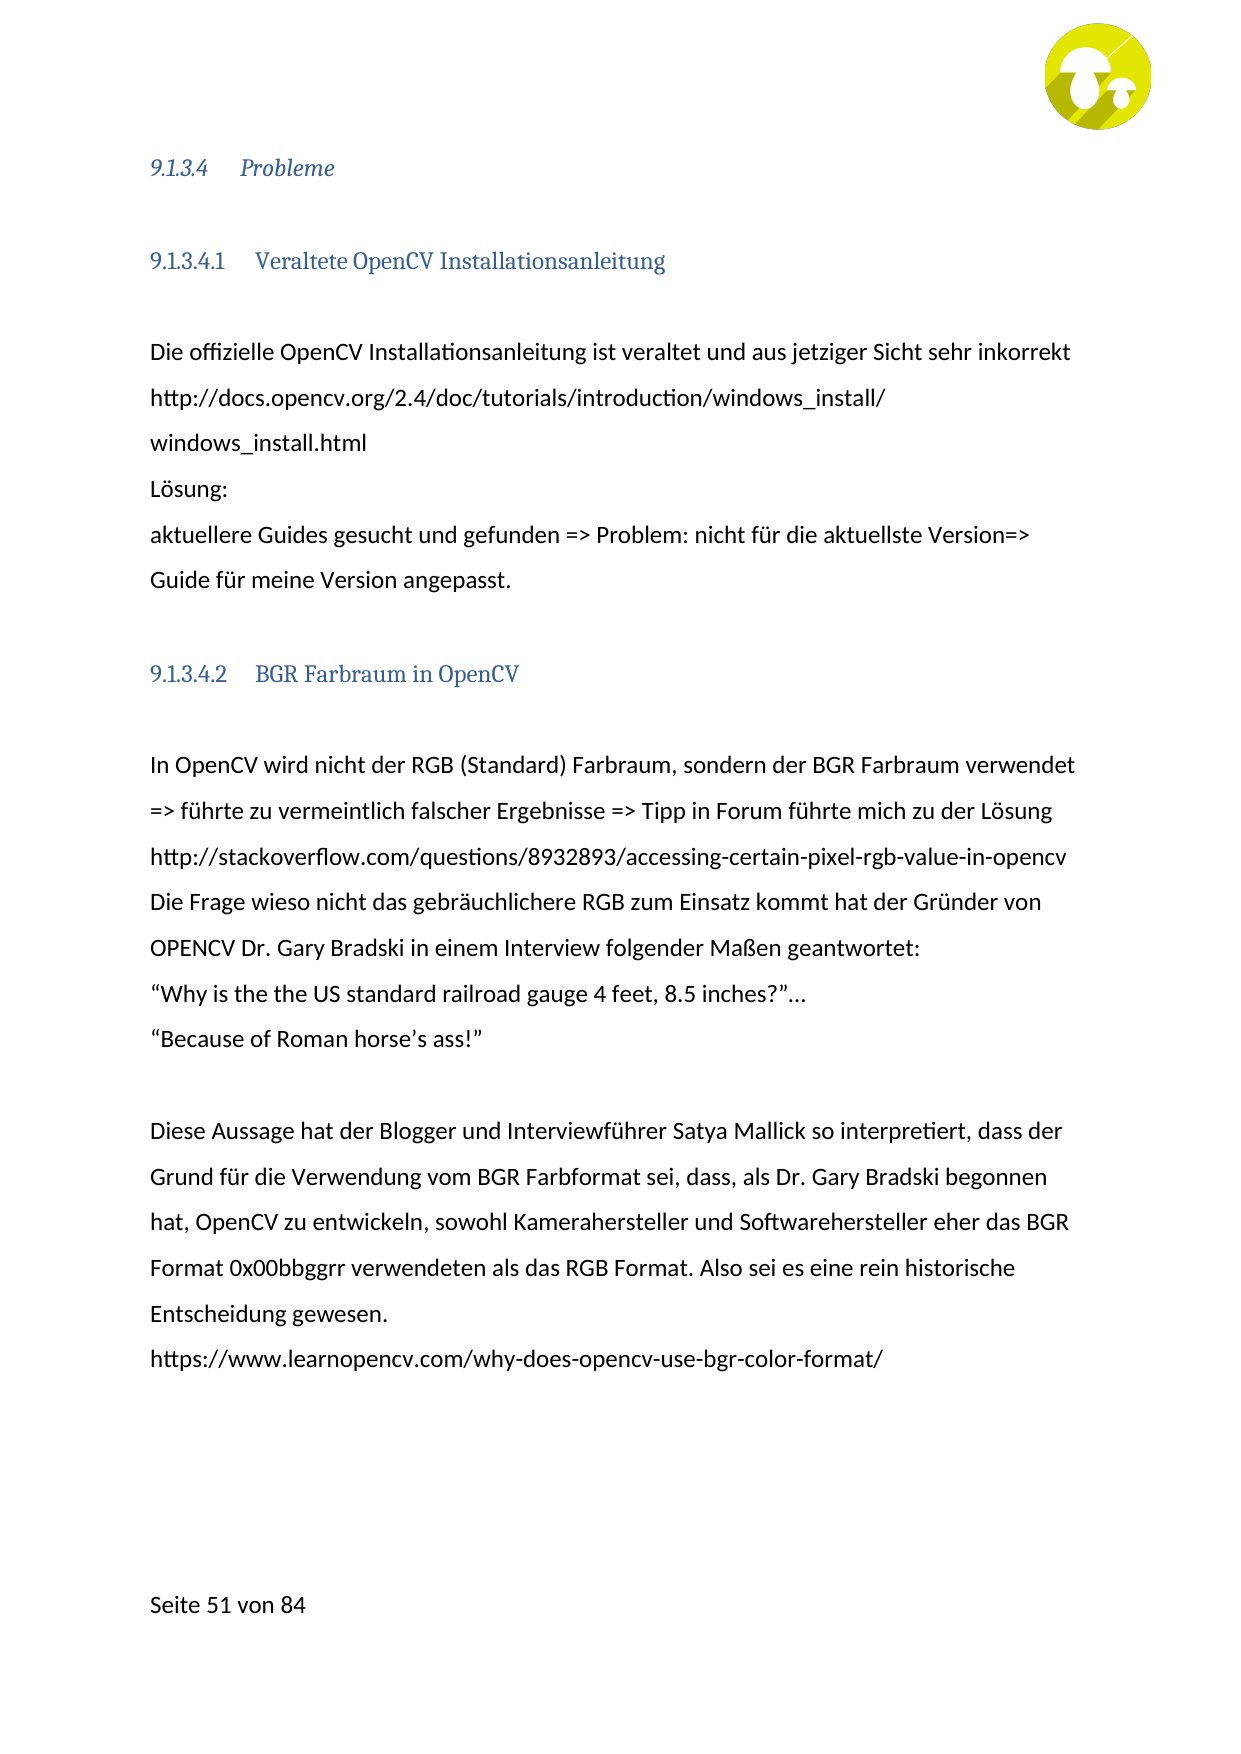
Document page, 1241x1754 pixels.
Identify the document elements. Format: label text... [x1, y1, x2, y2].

text https://www.learnopencv.com/why-does-opencv-use-bgr-color-format/ [150, 1344, 1090, 1374]
picture [1045, 23, 1152, 130]
subtitle Probleme [150, 154, 1090, 183]
text “Why is the the US standard railroad gauge 4 feet, 8.5 inches?”… [150, 978, 1090, 1008]
text “Because of Roman horse’s ass!” [150, 1023, 1090, 1054]
subtitle Veraltete OpenCV Installationsanleitung [150, 247, 1090, 276]
text aktuellere Guides gesucht und gefunden => Problem: nicht für die aktuellste Version=> Guide für meine Version angepasst. [150, 519, 1090, 595]
text http://stackoverflow.com/questions/8932893/accessing-certain-pixel-rgb-value-in-opencv Die Frage wieso nicht das gebräuchlichere RGB zum Einsatz kommt hat der Gründer von OPENCV Dr. Gary Bradski in einem Interview folgender Maßen geantwortet: [150, 841, 1090, 963]
text In OpenCV wird nicht der RGB (Standard) Farbraum, sondern der BGR Farbraum verwendet => führte zu vermeintlich falscher Ergebnisse => Tipp in Forum führte mich zu der Lösung [150, 749, 1090, 825]
text Diese Aussage hat der Blogger und Interviewführer Satya Mallick so interpretiert, dass der Grund für die Verwendung vom BGR Farbformat sei, dass, als Dr. Gary Bradski begonnen hat, OpenCV zu entwickeln, sowohl Kamerahersteller und Softwarehersteller eher das BGR Format 0x00bbggrr verwendeten als das RGB Format. Also sei es eine rein historische Entscheidung gewesen. [150, 1115, 1090, 1328]
text Die offizielle OpenCV Installationsanleitung ist veraltet und aus jetziger Sicht sehr inkorrekt http://docs.opencv.org/2.4/doc/tutorials/introduction/windows_install/windows_install.html [150, 336, 1090, 458]
text Lösung: [150, 473, 1090, 504]
subtitle BGR Farbraum in OpenCV [150, 660, 1090, 689]
